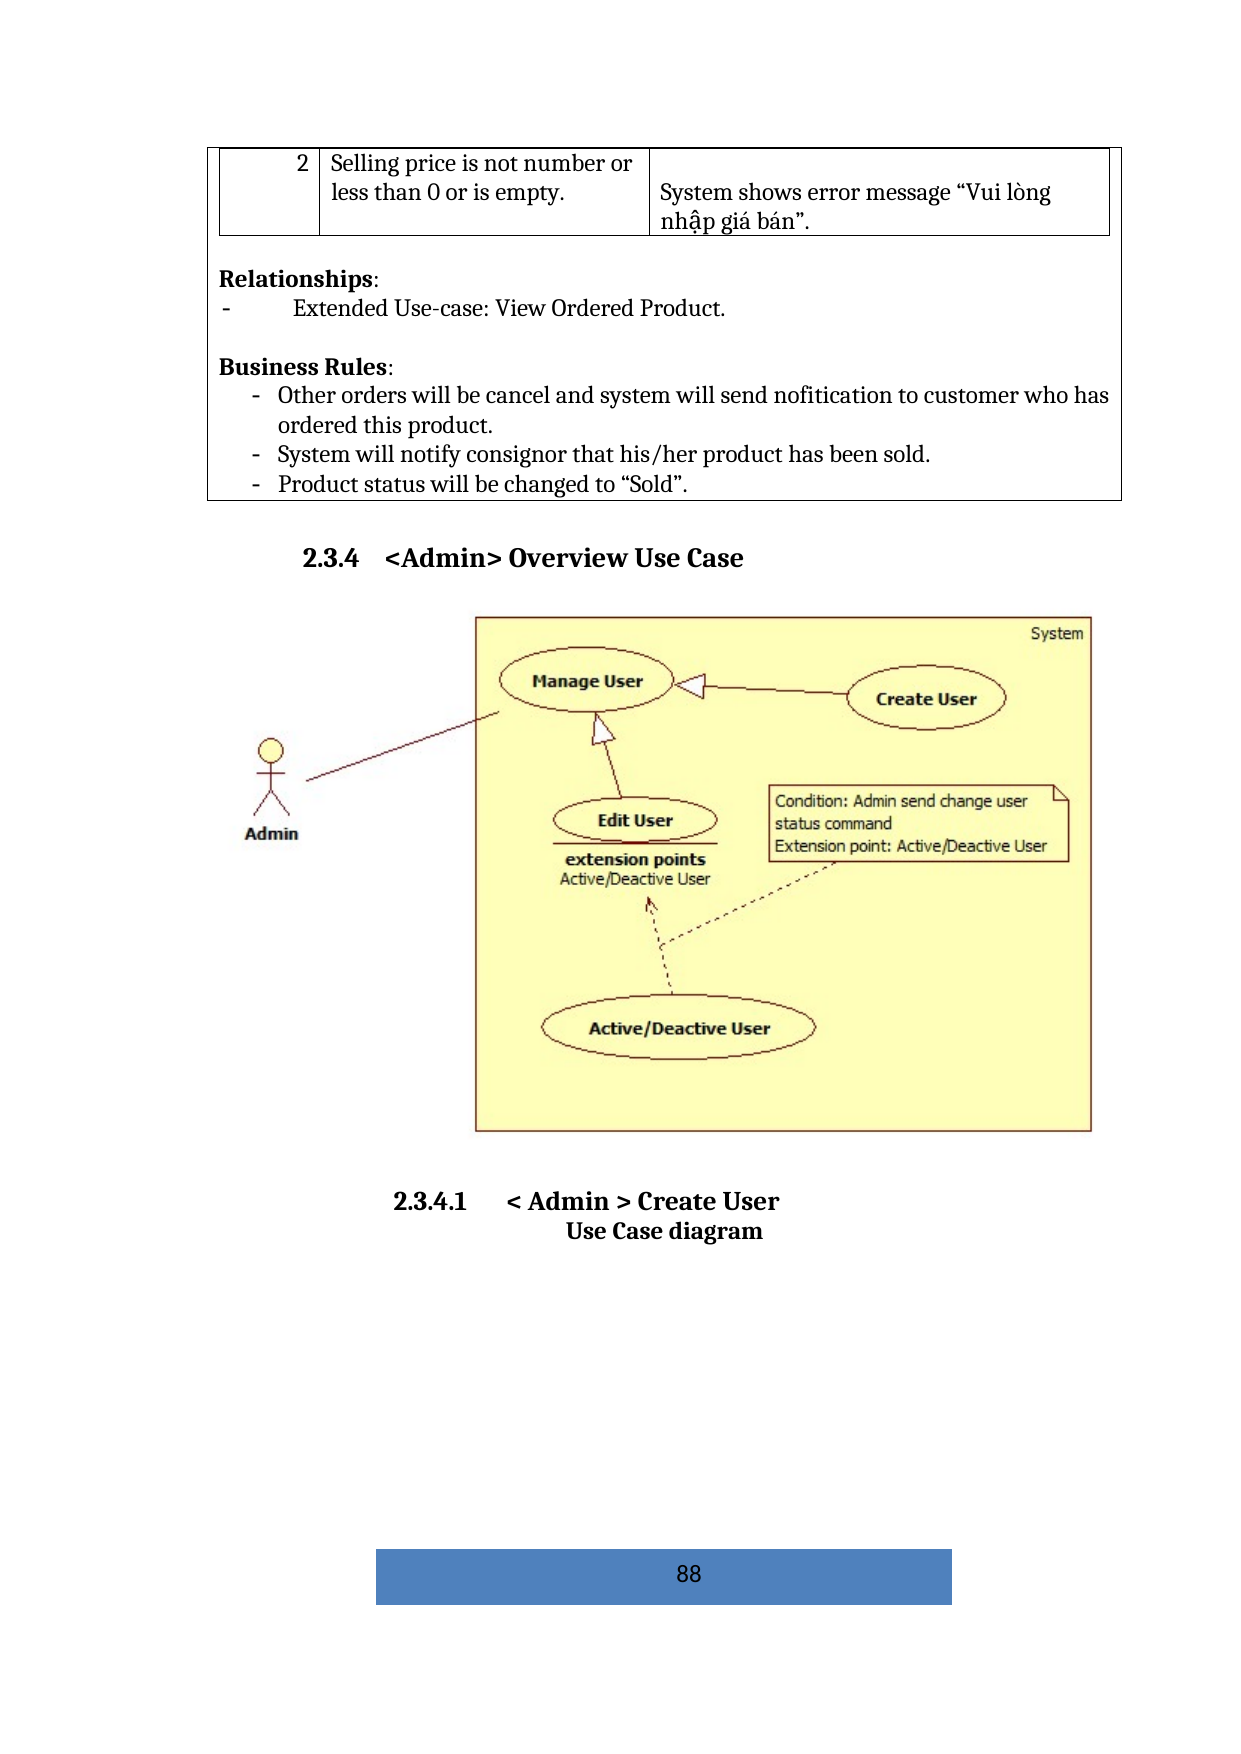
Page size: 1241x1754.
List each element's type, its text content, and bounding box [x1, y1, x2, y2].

text Use Case diagram [207, 1217, 1122, 1246]
subtitle <Admin> Overview Use Case [303, 542, 1122, 575]
subtitle < Admin > Create User [393, 1186, 1122, 1217]
picture [207, 587, 1122, 1162]
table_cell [208, 148, 1121, 500]
